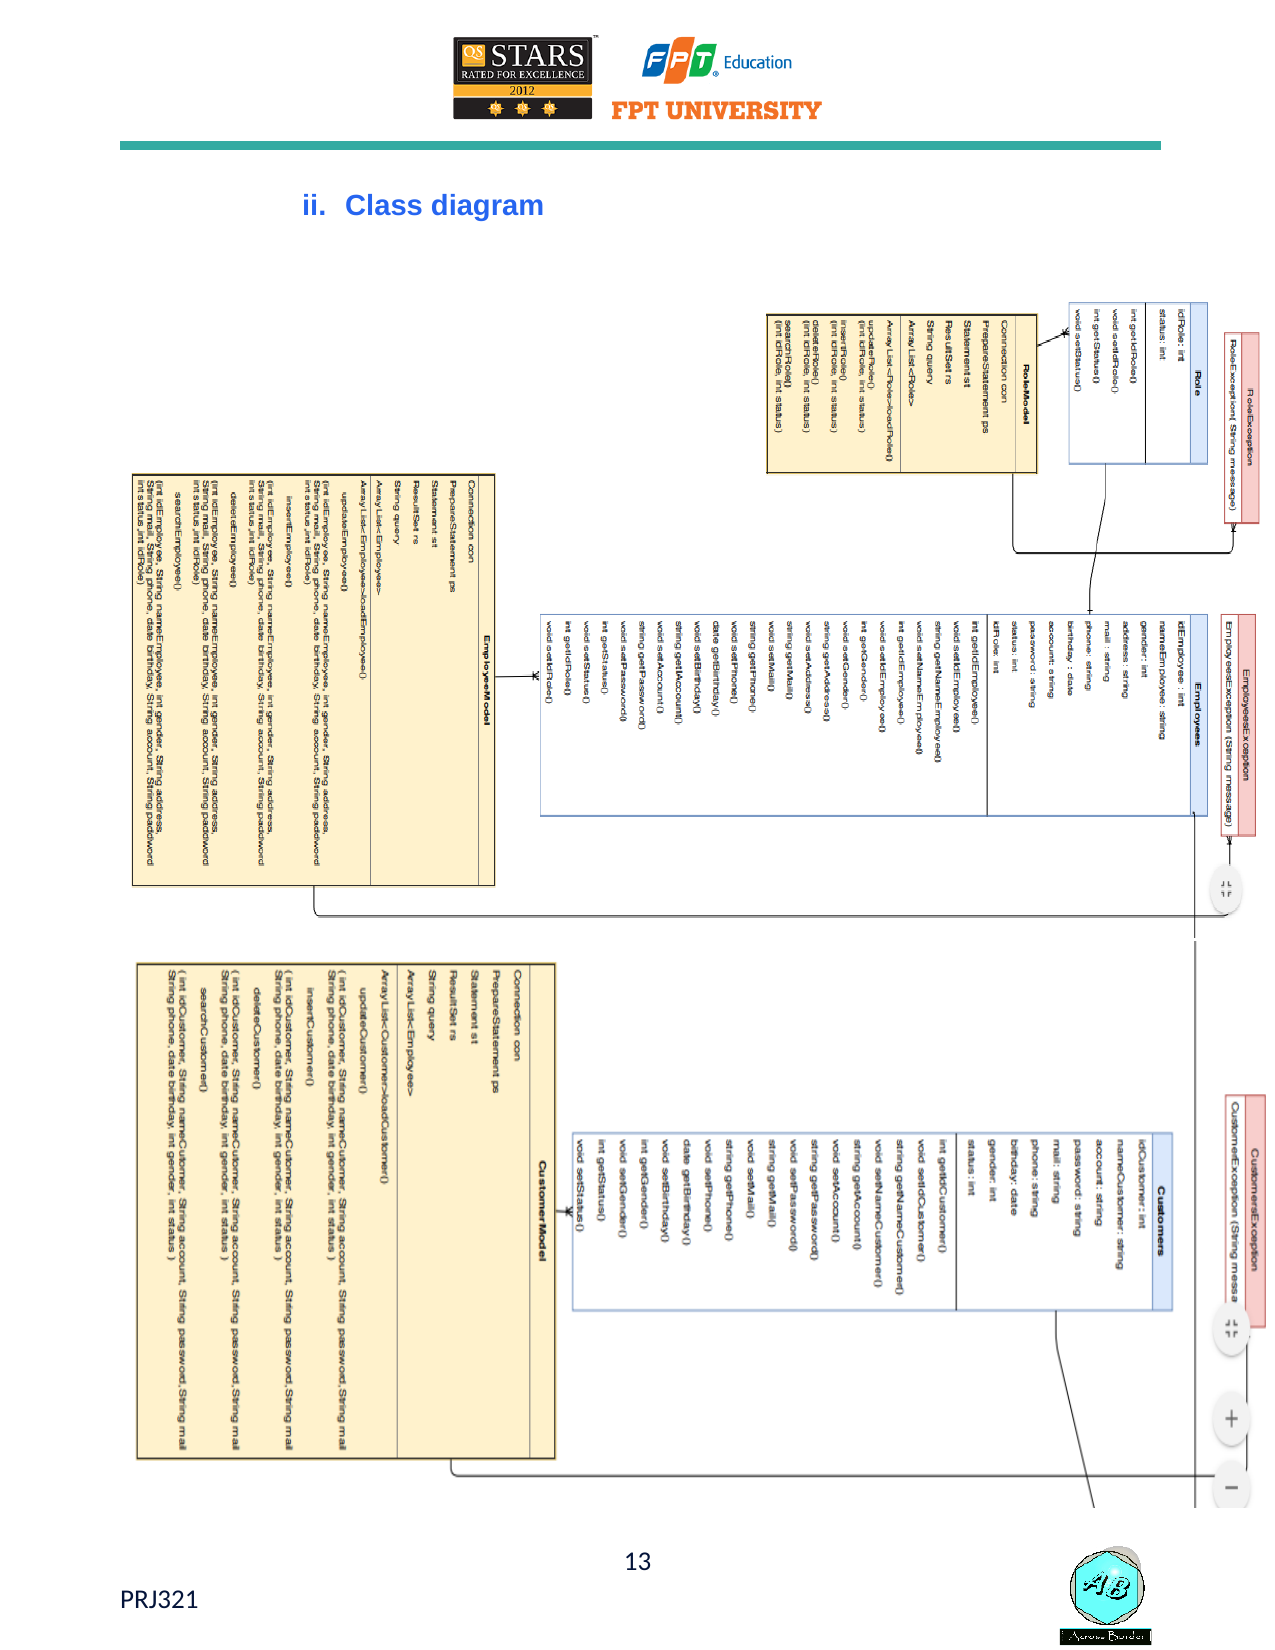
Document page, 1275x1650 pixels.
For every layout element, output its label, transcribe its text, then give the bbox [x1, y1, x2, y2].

picture [120, 302, 1262, 938]
picture [418, 29, 856, 125]
subtitle Class diagram [326, 188, 1155, 221]
picture [1057, 1539, 1152, 1643]
picture [120, 941, 1267, 1508]
